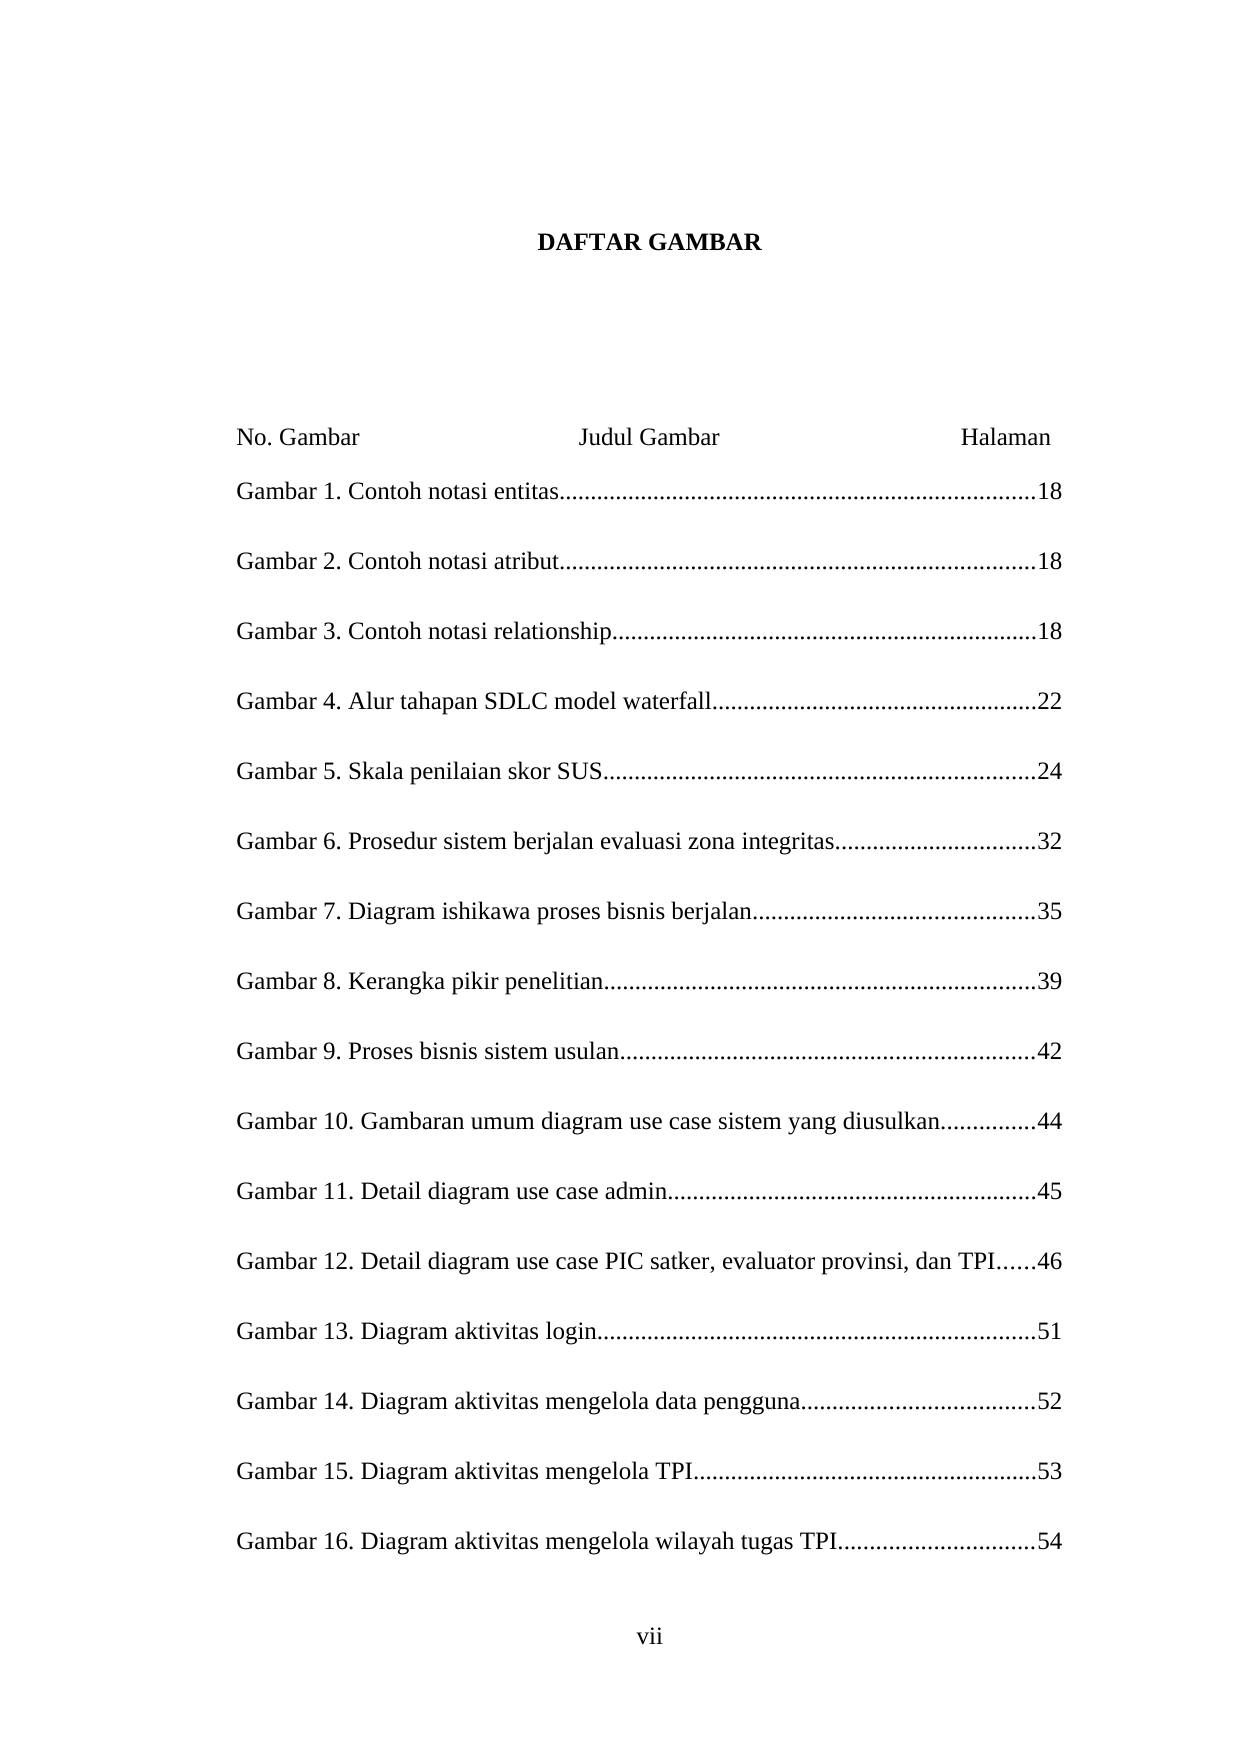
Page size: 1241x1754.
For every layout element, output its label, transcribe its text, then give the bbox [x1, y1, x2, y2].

text Gambar 1. Contoh notasi entitas 18 [236, 476, 1063, 505]
text Gambar 8. Kerangka pikir penelitian 39 [236, 966, 1063, 995]
text Gambar 14. Diagram aktivitas mengelola data pengguna 52 [236, 1386, 1063, 1415]
text Gambar 12. Detail diagram use case PIC satker, evaluator provinsi, dan TPI 46 [236, 1246, 1063, 1275]
text Gambar 3. Contoh notasi relationship 18 [236, 616, 1063, 645]
text Gambar 10. Gambaran umum diagram use case sistem yang diusulkan 44 [236, 1106, 1063, 1135]
text DAFTAR GAMBAR [236, 227, 1063, 256]
text Gambar 11. Detail diagram use case admin 45 [236, 1176, 1063, 1205]
table_header Halaman [787, 410, 1062, 463]
table_header No. Gambar [236, 410, 511, 463]
text Gambar 6. Prosedur sistem berjalan evaluasi zona integritas. 32 [236, 826, 1063, 855]
text Gambar 4. Alur tahapan SDLC model waterfall 22 [236, 686, 1063, 715]
text Gambar 15. Diagram aktivitas mengelola TPI 53 [236, 1456, 1063, 1485]
text Gambar 9. Proses bisnis sistem usulan 42 [236, 1036, 1063, 1065]
text Gambar 2. Contoh notasi atribut 18 [236, 546, 1063, 575]
text Gambar 13. Diagram aktivitas login 51 [236, 1316, 1063, 1345]
table_header Judul Gambar [511, 410, 787, 463]
text Gambar 7. Diagram ishikawa proses bisnis berjalan 35 [236, 896, 1063, 925]
text Gambar 5. Skala penilaian skor SUS 24 [236, 756, 1063, 785]
text Gambar 16. Diagram aktivitas mengelola wilayah tugas TPI. 54 [236, 1526, 1063, 1555]
